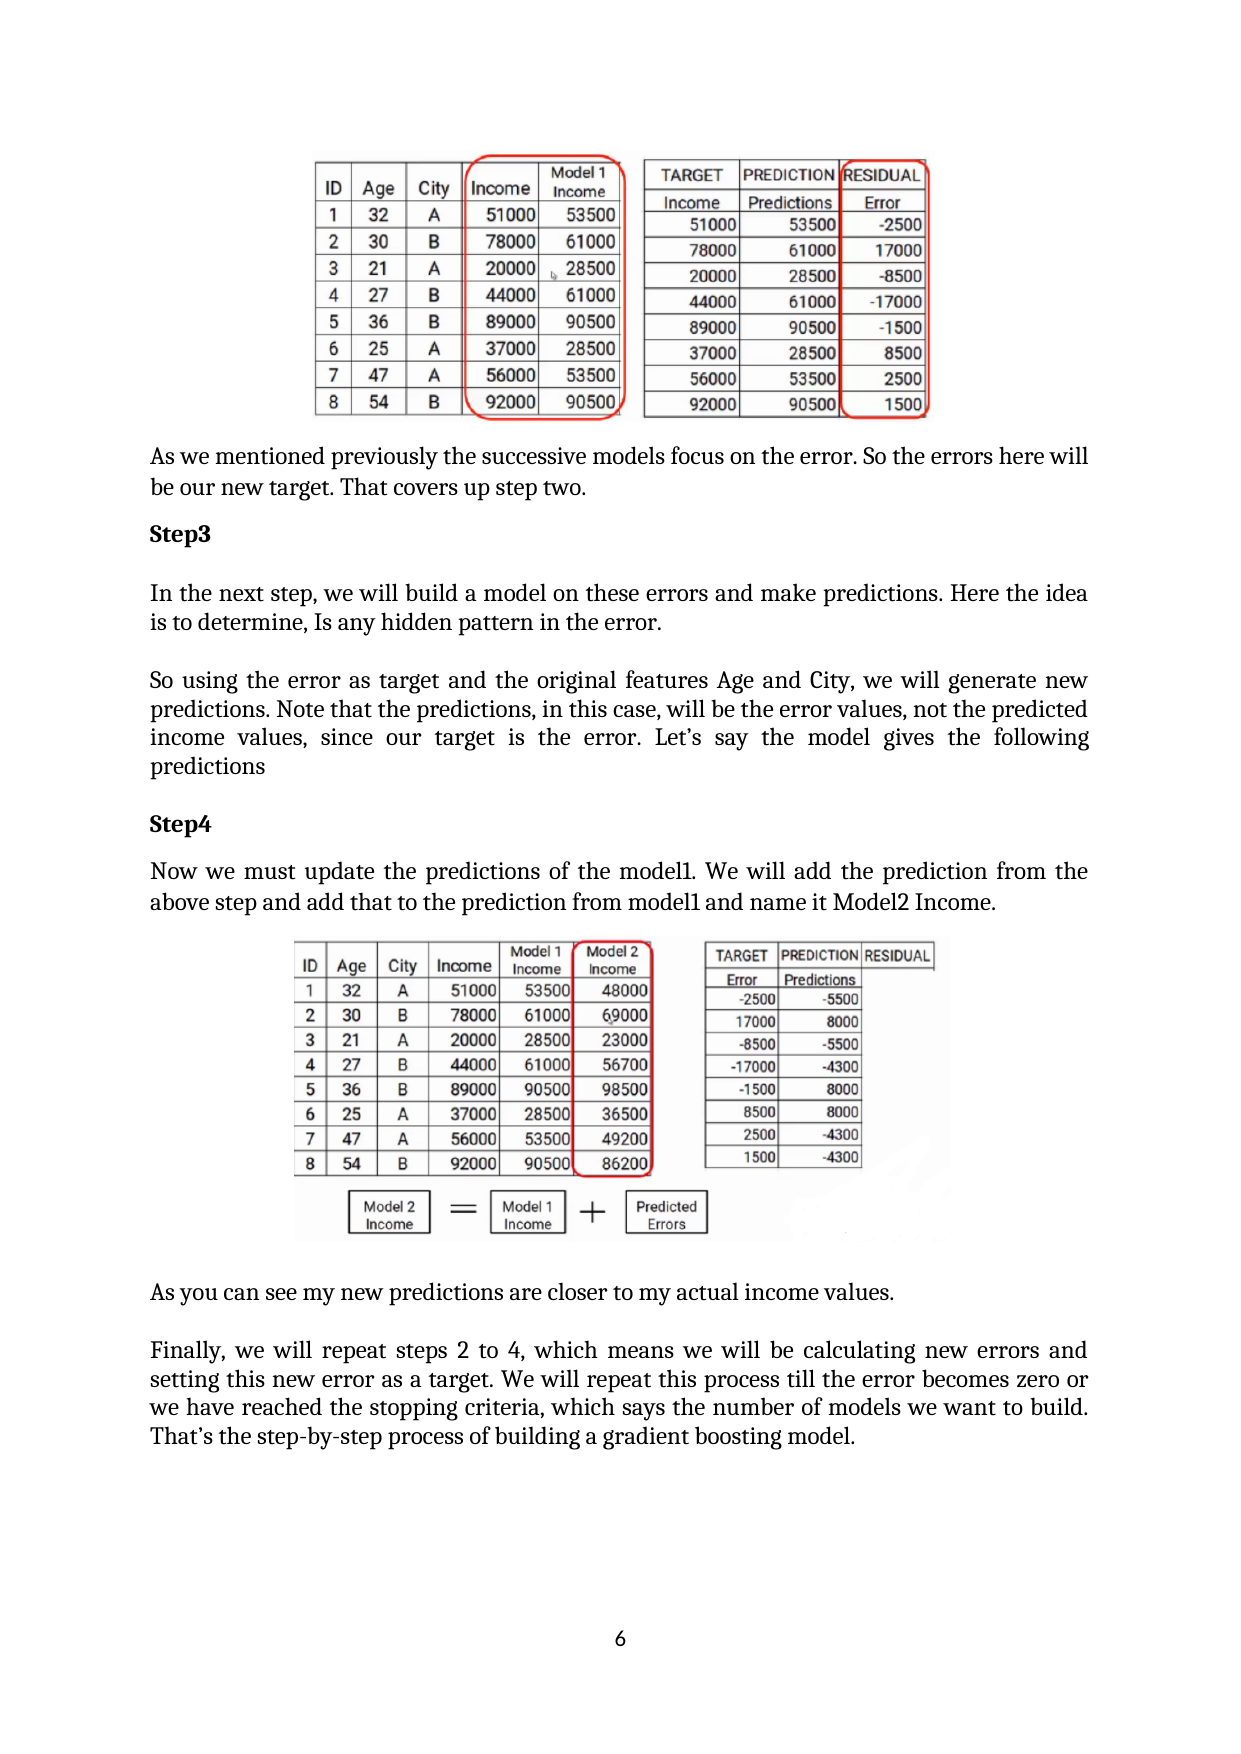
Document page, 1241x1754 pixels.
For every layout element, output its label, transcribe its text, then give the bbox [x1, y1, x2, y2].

text As we mentioned previously the successive models focus on the error. So the errors here will be our new target. That covers up step two. [150, 442, 1090, 501]
text So using the error as target and the original features Age and City, we will generate new predictions. Note that the predictions, in this case, will be the error values, not the predicted income values, since our target is the error. Let’s say the model gives the following predictions [150, 666, 1090, 781]
text Now we must update the predictions of the model1. We will add the prediction from the above step and add that to the prediction from model1 and name it Model2 Income. [150, 857, 1090, 916]
text Finally, we will repeat steps 2 to 4, which means we will be calculating new errors and setting this new error as a target. We will repeat this process till the error becomes zero or we have reached the stopping criteria, which says the number of models we want to build. That’s the step-by-step process of building a gradient boosting model. [150, 1336, 1090, 1451]
picture [288, 934, 952, 1247]
text Step3 [150, 519, 1090, 548]
picture [305, 150, 935, 424]
text In the next step, we will build a model on these errors and make predictions. Here the idea is to determine, Is any hidden pattern in the error. [150, 579, 1090, 637]
text Step4 [150, 810, 1090, 839]
text As you can see my new predictions are closer to my actual income values. [150, 1278, 1090, 1307]
